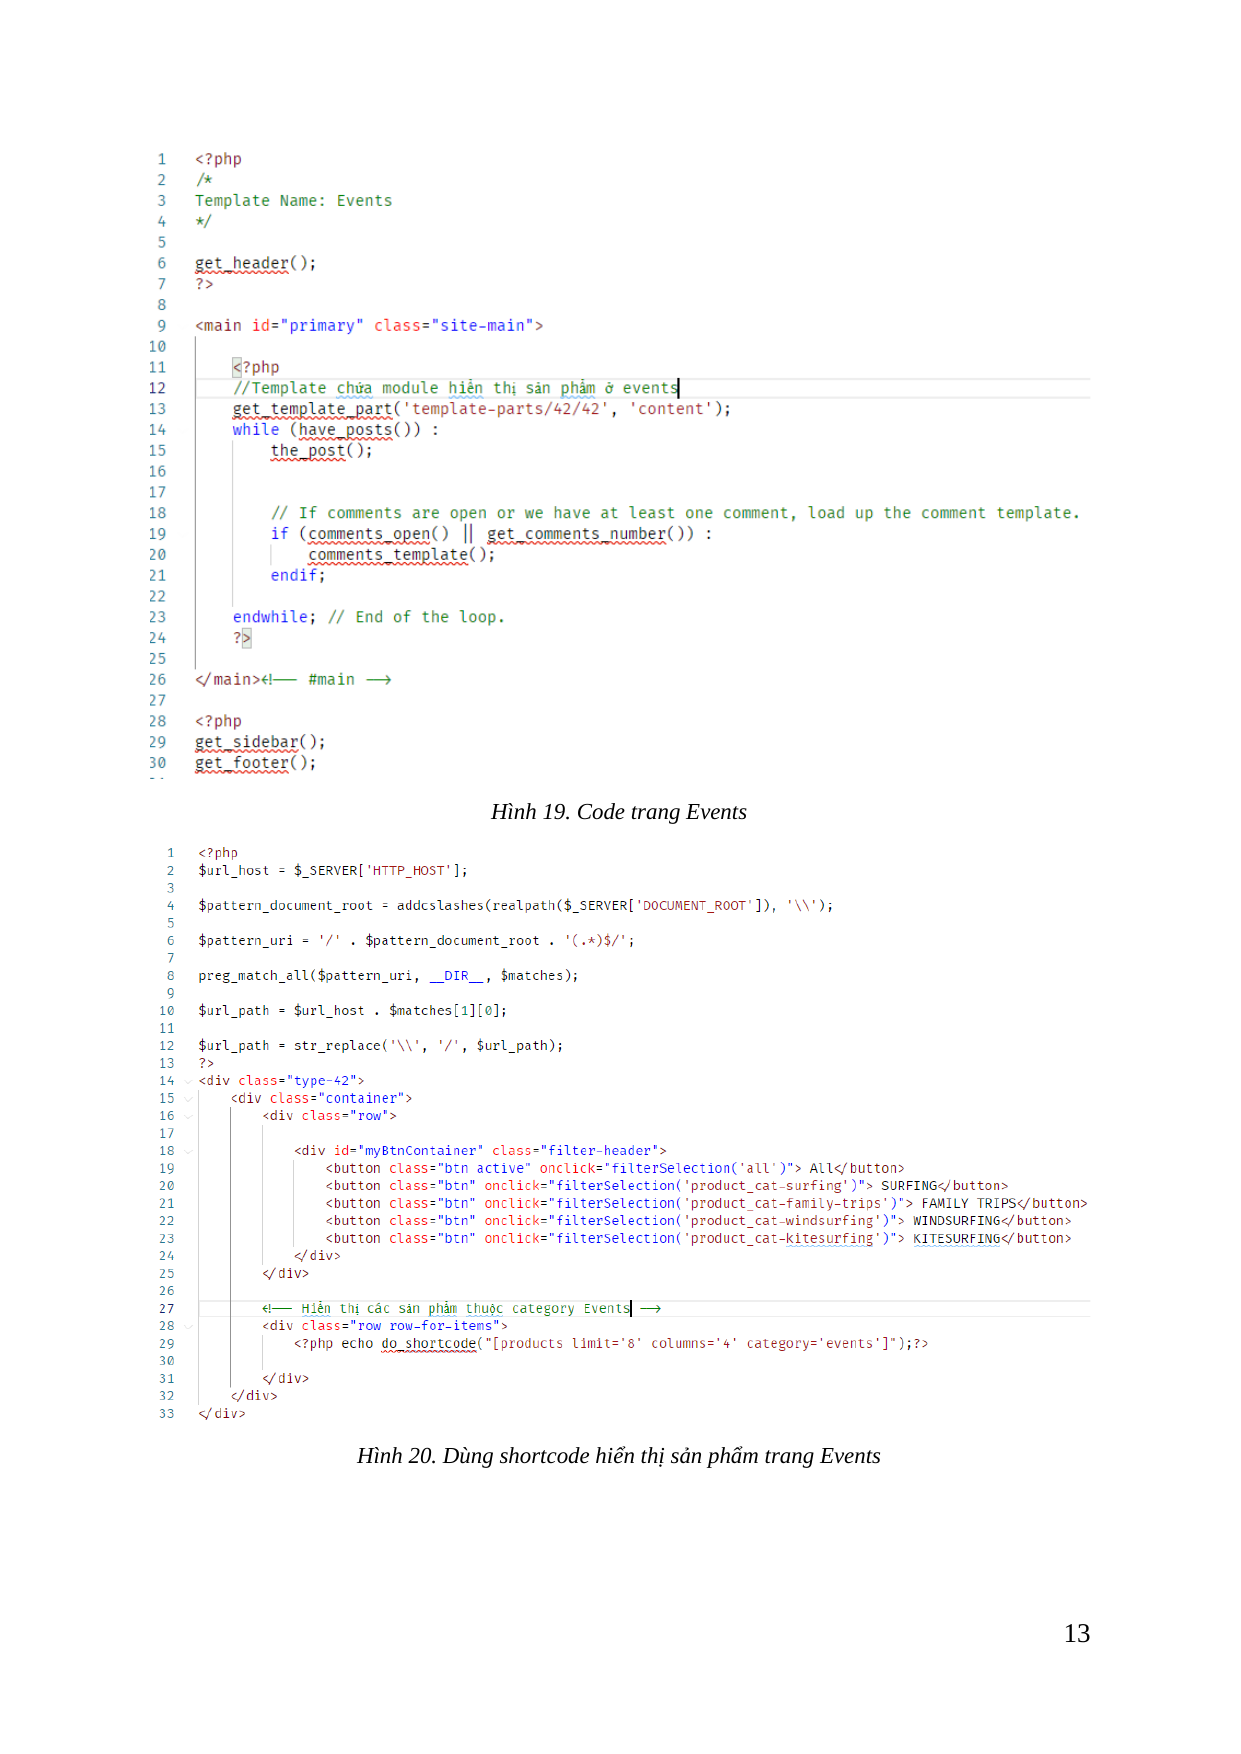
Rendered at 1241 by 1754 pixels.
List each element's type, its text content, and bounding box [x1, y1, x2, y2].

picture [150, 845, 1091, 1423]
picture [150, 150, 1091, 779]
